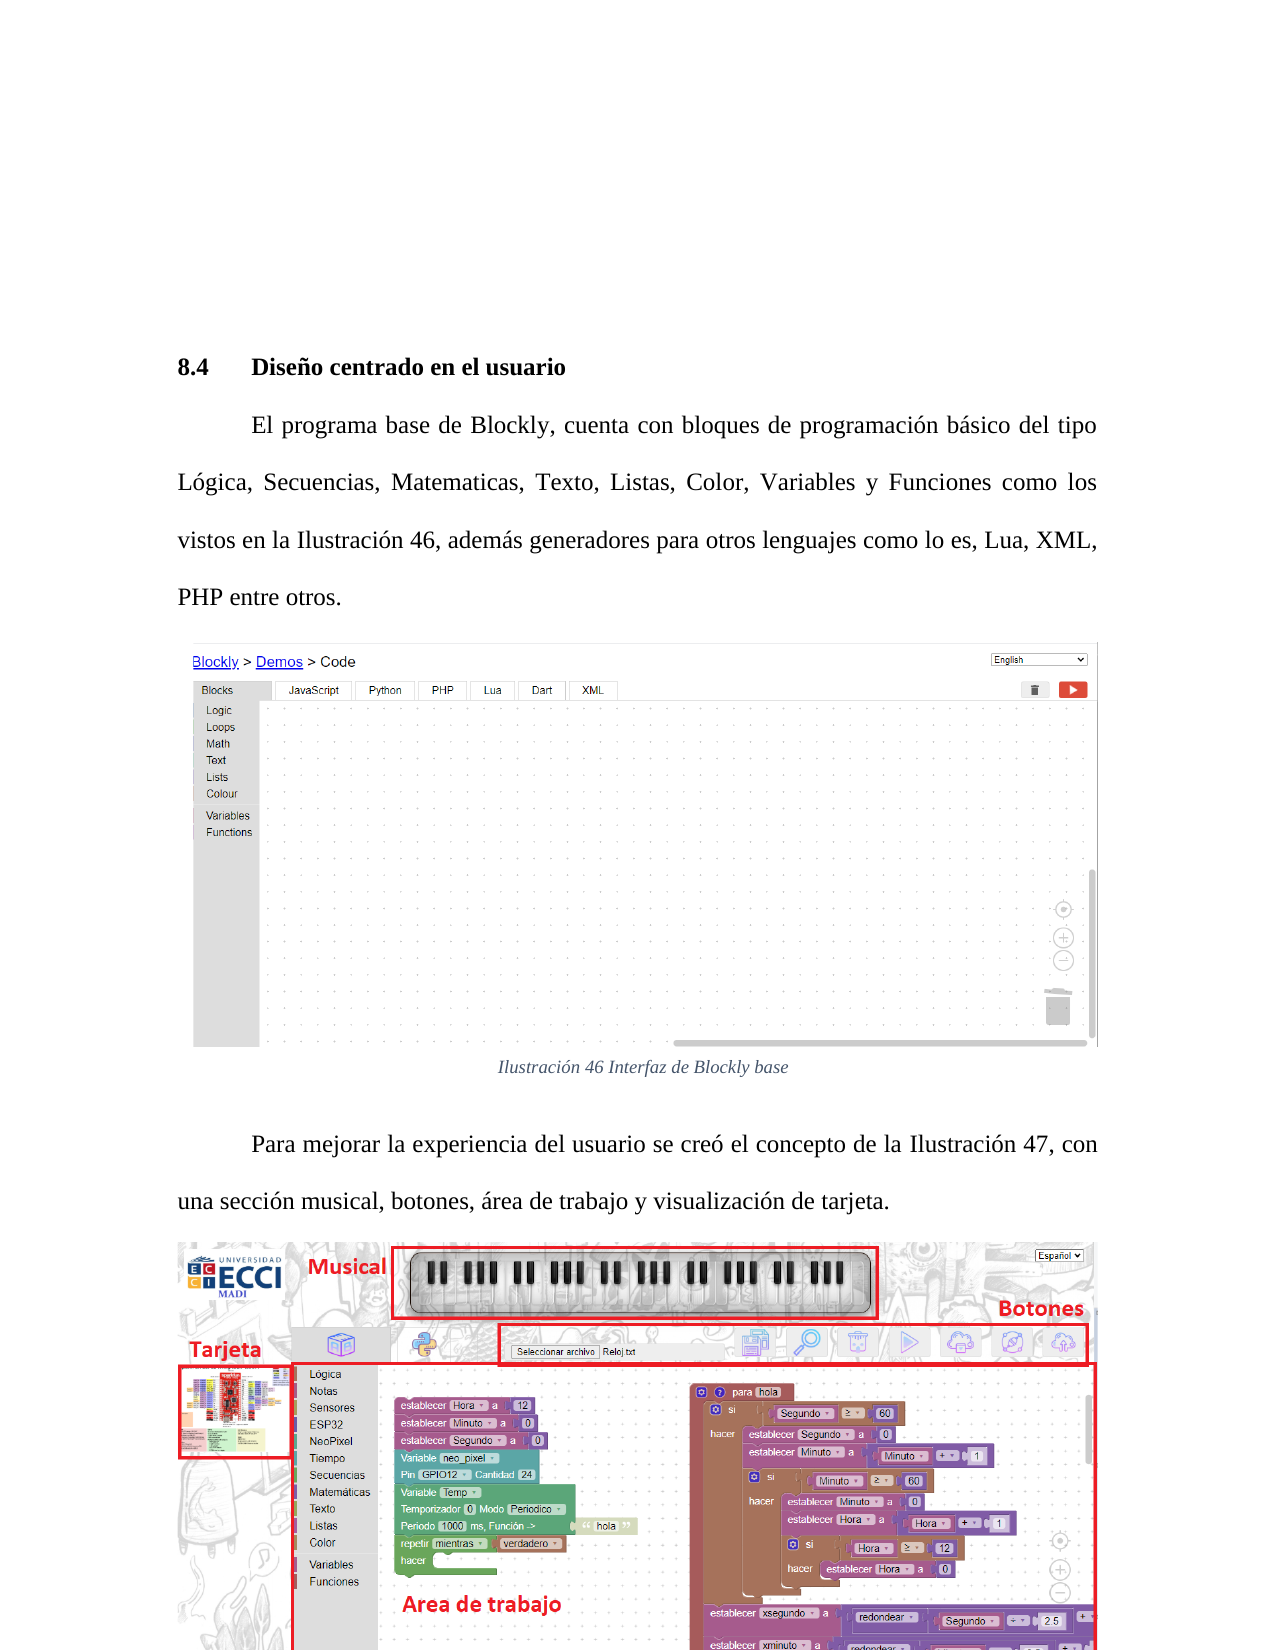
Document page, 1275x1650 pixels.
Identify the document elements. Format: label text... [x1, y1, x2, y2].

text El programa base de Blockly, cuenta con bloques de programación básico del tipo Lógica, Secuencias, Matematicas, Texto, Listas, Color, Variables y Funciones como los vistos en la Ilustración 46, además generadores para otros lenguajes como lo es, Lua, XML, PHP entre otros. [177, 410, 1098, 611]
picture [177, 1242, 1098, 1650]
text Para mejorar la experiencia del usuario se creó el concepto de la Ilustración 47, con una sección musical, botones, área de trabajo y visualización de tarjeta. [177, 1129, 1098, 1215]
subtitle Diseño centrado en el usuario [177, 352, 1098, 381]
picture [193, 642, 1098, 1047]
